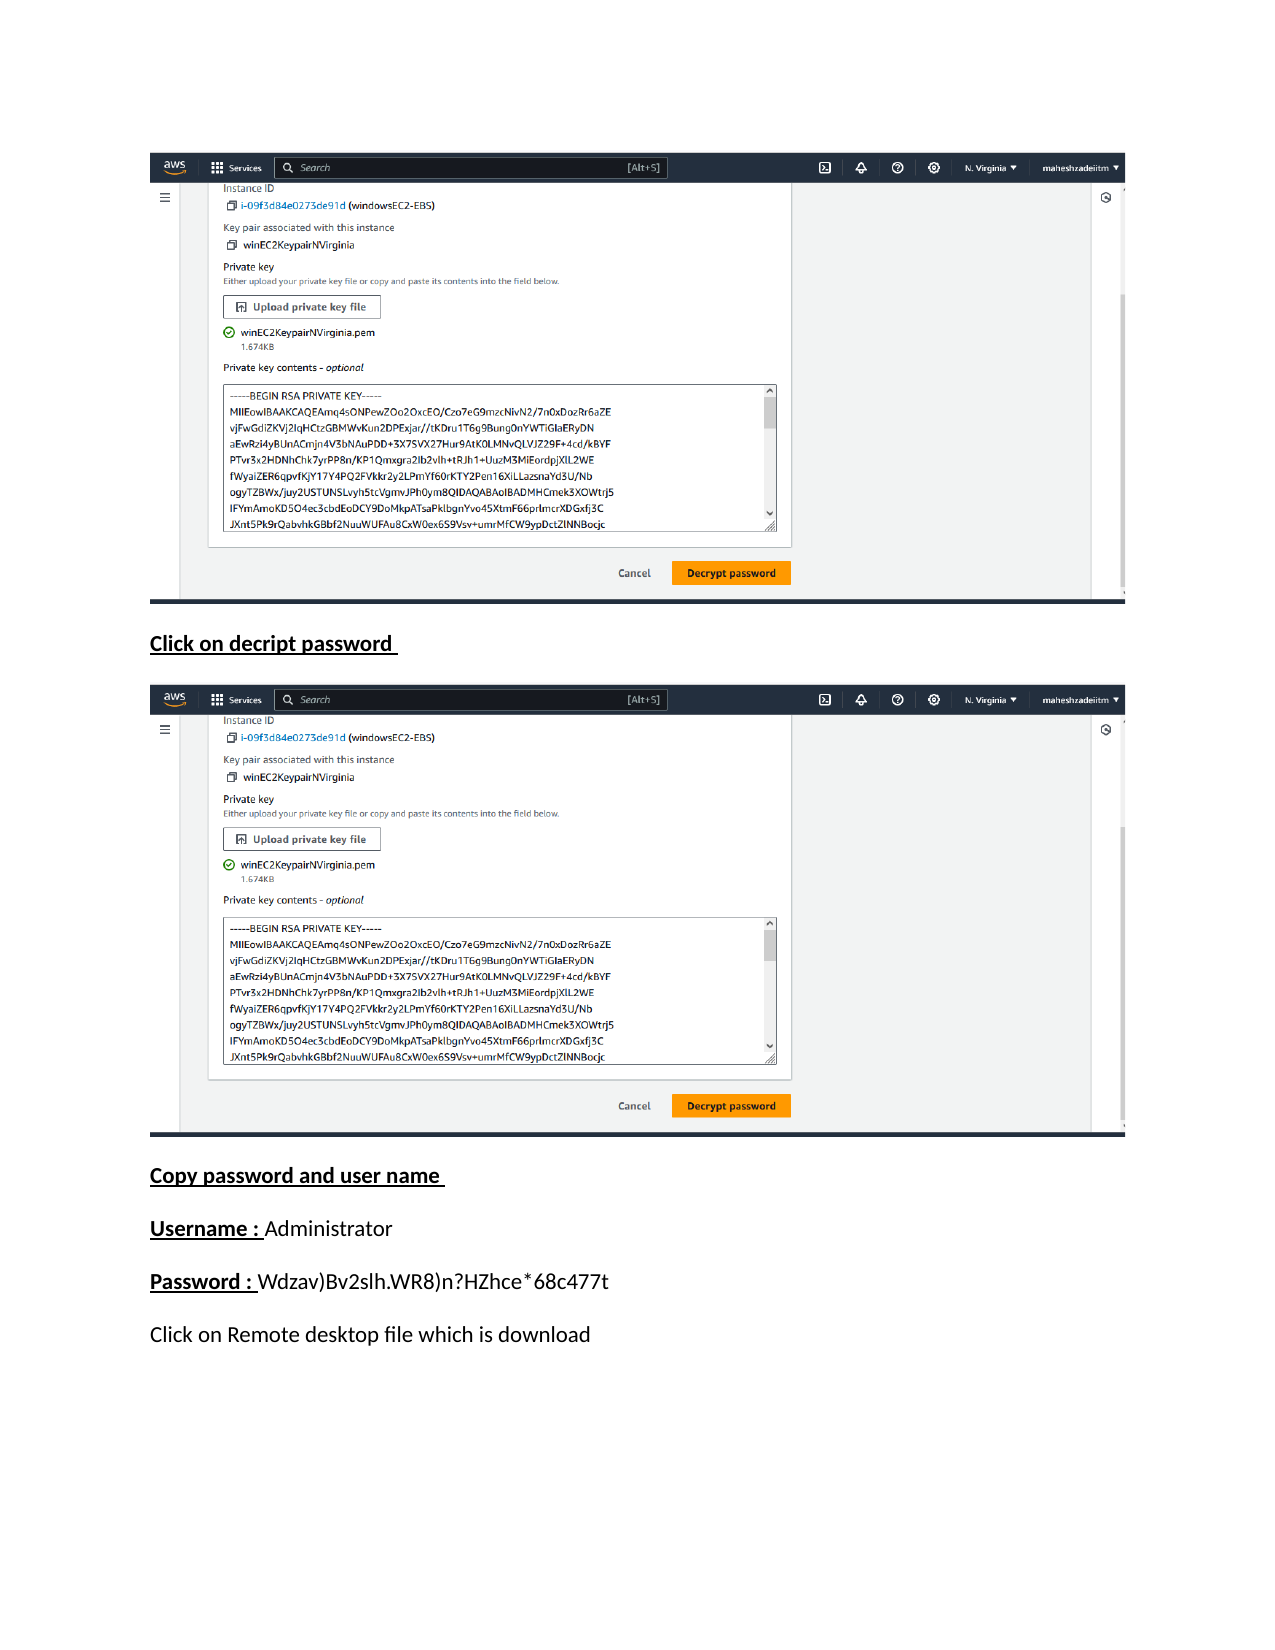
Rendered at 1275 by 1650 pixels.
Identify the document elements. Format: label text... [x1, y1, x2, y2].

picture [150, 150, 1125, 604]
picture [150, 682, 1125, 1137]
text Username : Administrator [150, 1214, 1125, 1242]
text Click on Remote desktop file which is download [150, 1320, 1125, 1348]
text Click on decript password [150, 629, 1125, 657]
text Password : Wdzav)Bv2slh.WR8)n?HZhce*68c477t [150, 1267, 1125, 1295]
text Copy password and user name [150, 1161, 1125, 1189]
